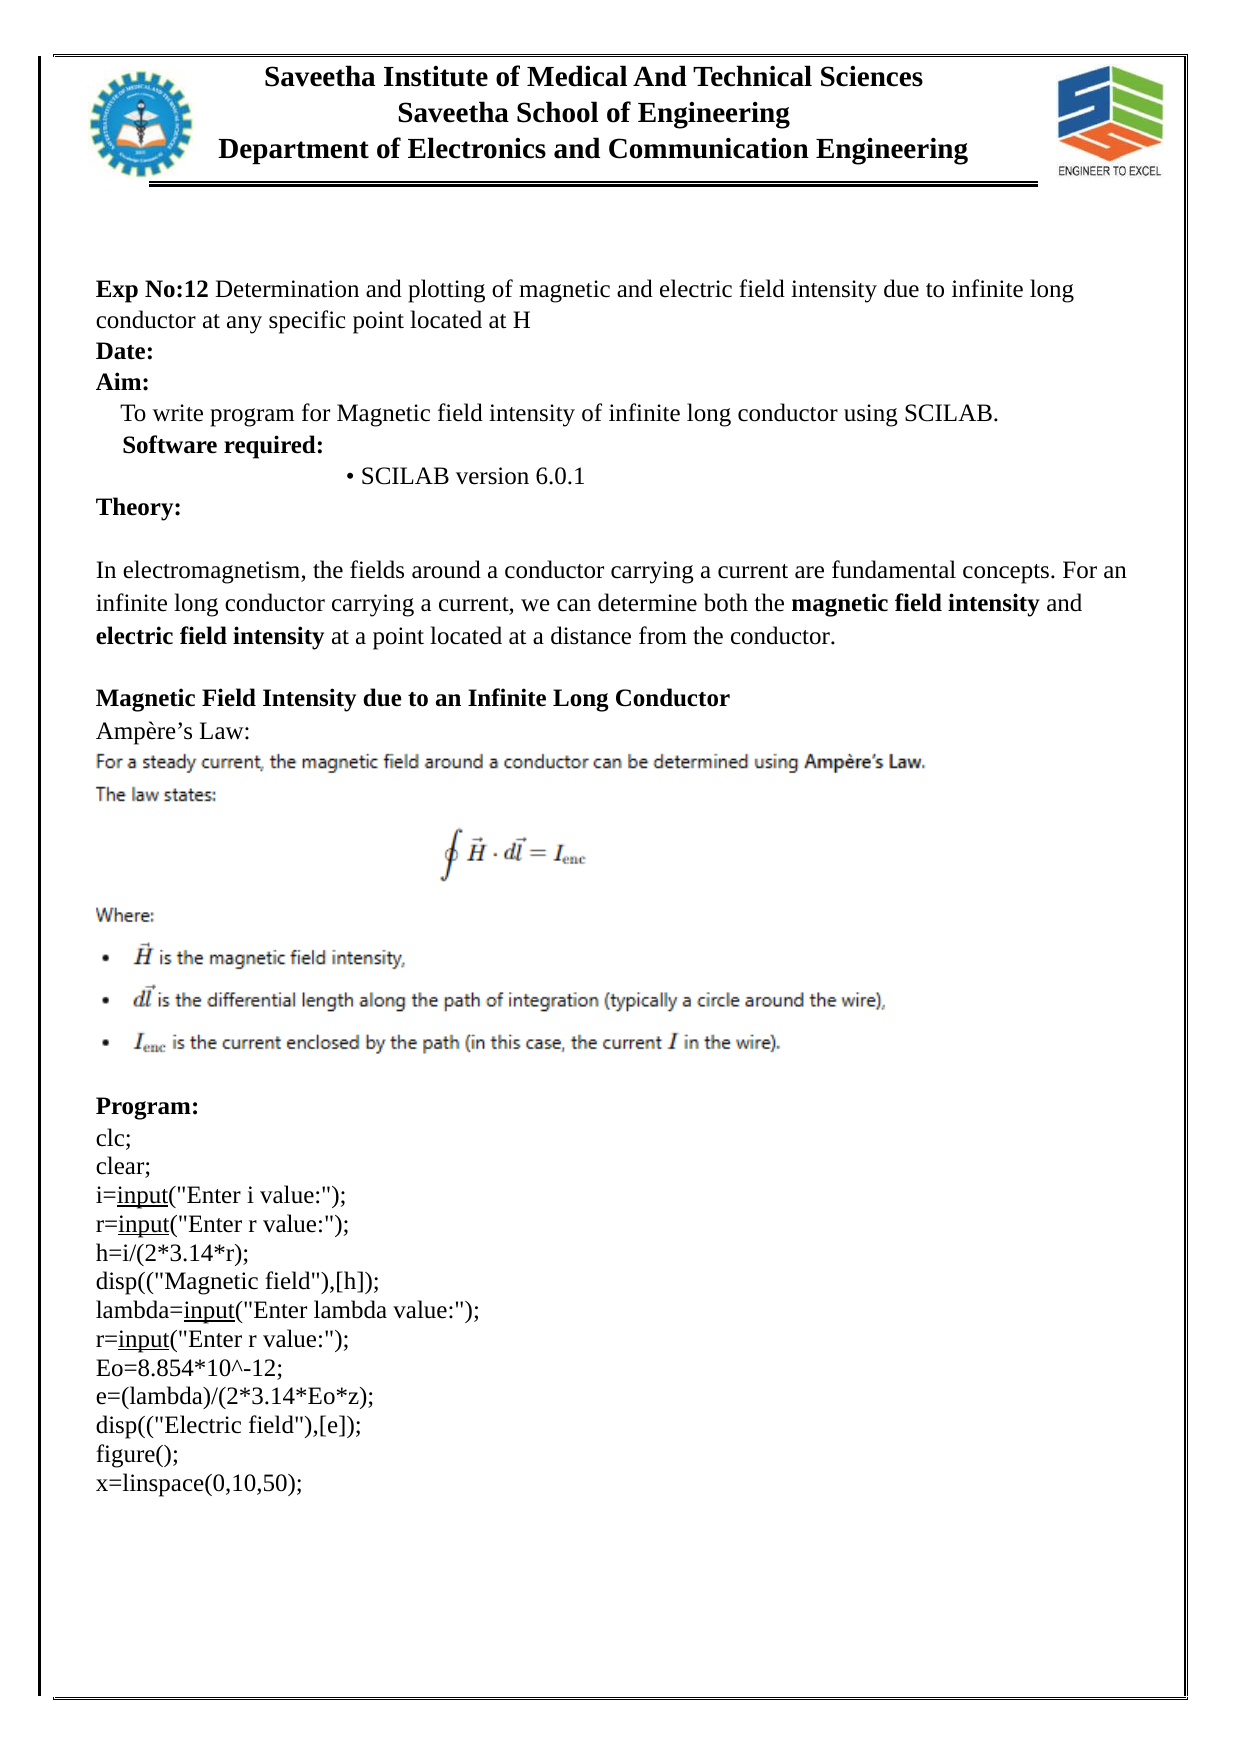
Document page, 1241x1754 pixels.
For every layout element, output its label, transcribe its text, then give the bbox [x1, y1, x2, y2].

text To write program for Magnetic field intensity of infinite long conductor using SCILAB. [96, 398, 1158, 427]
picture [95, 748, 932, 1057]
text Exp No:12 Determination and plotting of magnetic and electric field intensity due to infinite long conductor at any specific point located at H [96, 274, 1158, 333]
text x=linspace(0,10,50); [96, 1468, 1158, 1496]
text r=input("Enter r value:"); [96, 1324, 1158, 1353]
text e=(lambda)/(2*3.14*Eo*z); [96, 1381, 1158, 1410]
text Theory: [96, 492, 1158, 521]
text • SCILAB version 6.0.1 [0, 461, 1158, 490]
text clc; [96, 1123, 1158, 1151]
picture [88, 70, 197, 179]
text disp(("Magnetic field"),[h]); [96, 1266, 1158, 1295]
text Eo=8.854*10^-12; [96, 1353, 1158, 1381]
text i=input("Enter i value:"); [96, 1180, 1158, 1209]
text disp(("Electric field"),[e]); [96, 1410, 1158, 1439]
text h=i/(2*3.14*r); [96, 1238, 1158, 1266]
text Aim: [96, 367, 1158, 396]
text Date: [96, 336, 1158, 364]
text lambda=input("Enter lambda value:"); [96, 1295, 1158, 1324]
text r=input("Enter r value:"); [96, 1209, 1158, 1238]
text Software required: [122, 430, 1158, 459]
text Magnetic Field Intensity due to an Infinite Long Conductor [96, 683, 1158, 712]
text Program: [96, 1091, 1158, 1120]
text clear; [96, 1151, 1158, 1180]
picture [1056, 64, 1164, 179]
text Ampère’s Law: [96, 716, 1158, 745]
text figure(); [96, 1439, 1158, 1468]
text In electromagnetism, the fields around a conductor carrying a current are fundamental concepts. For an infinite long conductor carrying a current, we can determine both the magnetic field intensity and electric field intensity at a point located at a distance from the conductor. [96, 555, 1158, 649]
